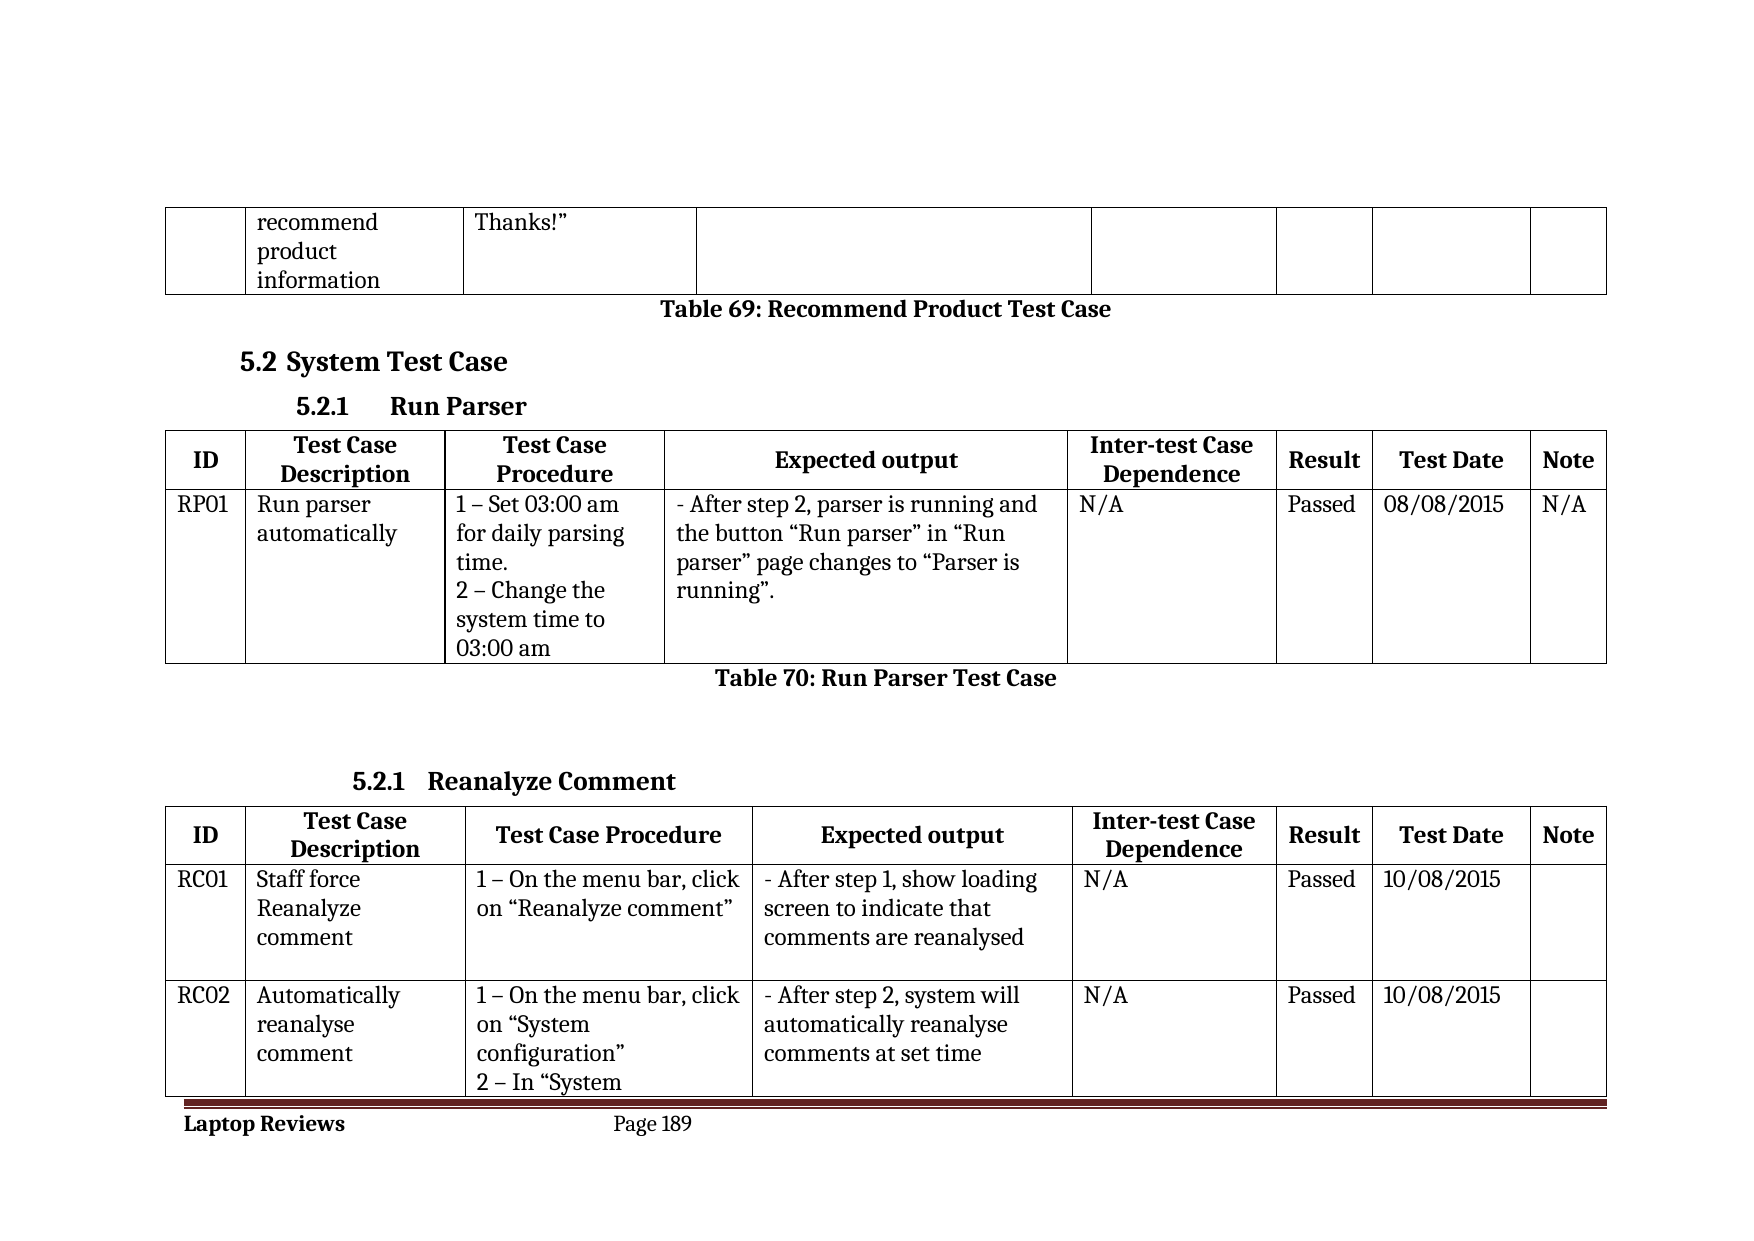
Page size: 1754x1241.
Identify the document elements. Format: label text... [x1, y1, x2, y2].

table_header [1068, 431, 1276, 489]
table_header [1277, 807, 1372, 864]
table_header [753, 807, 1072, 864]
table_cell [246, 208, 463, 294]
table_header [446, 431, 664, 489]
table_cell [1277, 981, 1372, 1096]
subtitle System Test Case [240, 345, 1607, 378]
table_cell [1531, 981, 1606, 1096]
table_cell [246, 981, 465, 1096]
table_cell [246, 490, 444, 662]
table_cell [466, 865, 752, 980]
text Table 69: Recommend Product Test Case [165, 295, 1607, 324]
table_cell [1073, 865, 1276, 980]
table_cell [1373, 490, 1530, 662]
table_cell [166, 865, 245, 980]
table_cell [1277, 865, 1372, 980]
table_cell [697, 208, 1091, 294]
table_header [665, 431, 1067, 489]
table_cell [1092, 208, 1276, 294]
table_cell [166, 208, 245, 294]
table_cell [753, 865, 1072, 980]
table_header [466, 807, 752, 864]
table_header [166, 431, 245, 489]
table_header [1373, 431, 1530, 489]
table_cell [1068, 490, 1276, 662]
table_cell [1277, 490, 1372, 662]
subtitle Run Parser [296, 391, 1607, 422]
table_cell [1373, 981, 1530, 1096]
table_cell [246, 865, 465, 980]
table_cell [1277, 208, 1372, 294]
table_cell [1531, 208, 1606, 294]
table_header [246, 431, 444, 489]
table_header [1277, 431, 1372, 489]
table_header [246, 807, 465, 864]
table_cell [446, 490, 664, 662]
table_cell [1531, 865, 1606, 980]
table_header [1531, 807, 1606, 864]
subtitle Reanalyze Comment [352, 766, 1607, 797]
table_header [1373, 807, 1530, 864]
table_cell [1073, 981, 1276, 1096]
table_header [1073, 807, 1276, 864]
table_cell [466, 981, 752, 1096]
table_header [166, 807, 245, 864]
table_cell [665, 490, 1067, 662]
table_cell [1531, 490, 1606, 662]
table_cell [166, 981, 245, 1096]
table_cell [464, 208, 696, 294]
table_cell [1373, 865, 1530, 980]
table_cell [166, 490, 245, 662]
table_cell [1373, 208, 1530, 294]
text Table 70: Run Parser Test Case [165, 664, 1607, 692]
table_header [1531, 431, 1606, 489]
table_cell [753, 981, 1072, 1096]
